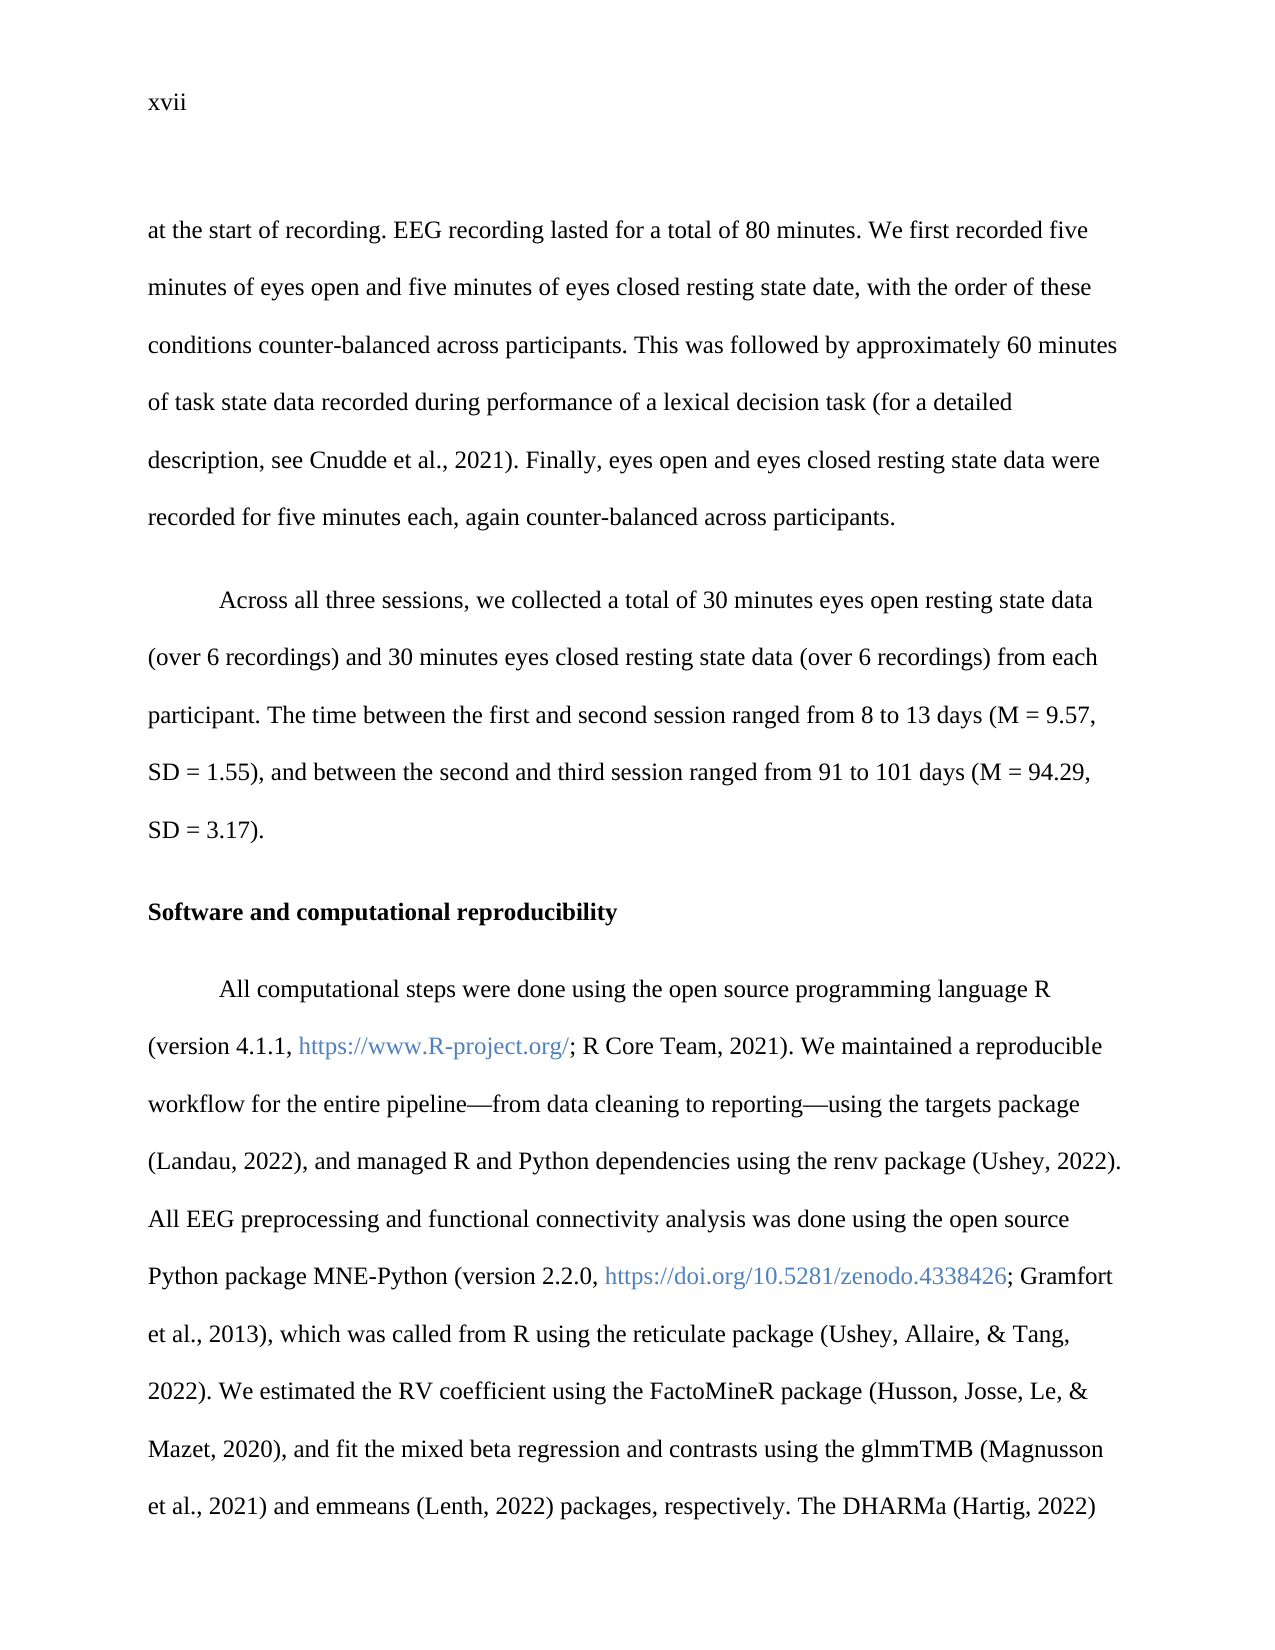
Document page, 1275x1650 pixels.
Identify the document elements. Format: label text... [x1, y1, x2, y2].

text Across all three sessions, we collected a total of 30 minutes eyes open resting state data (over 6 recordings) and 30 minutes eyes closed resting state data (over 6 recordings) from each participant. The time between the first and second session ranged from 8 to 13 days (M = 9.57, SD = 1.55), and between the second and third session ranged from 91 to 101 days (M = 94.29, SD = 3.17). [148, 585, 1127, 844]
subtitle Software and computational reproducibility [148, 897, 1127, 926]
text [148, 974, 1127, 1520]
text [148, 215, 1127, 531]
